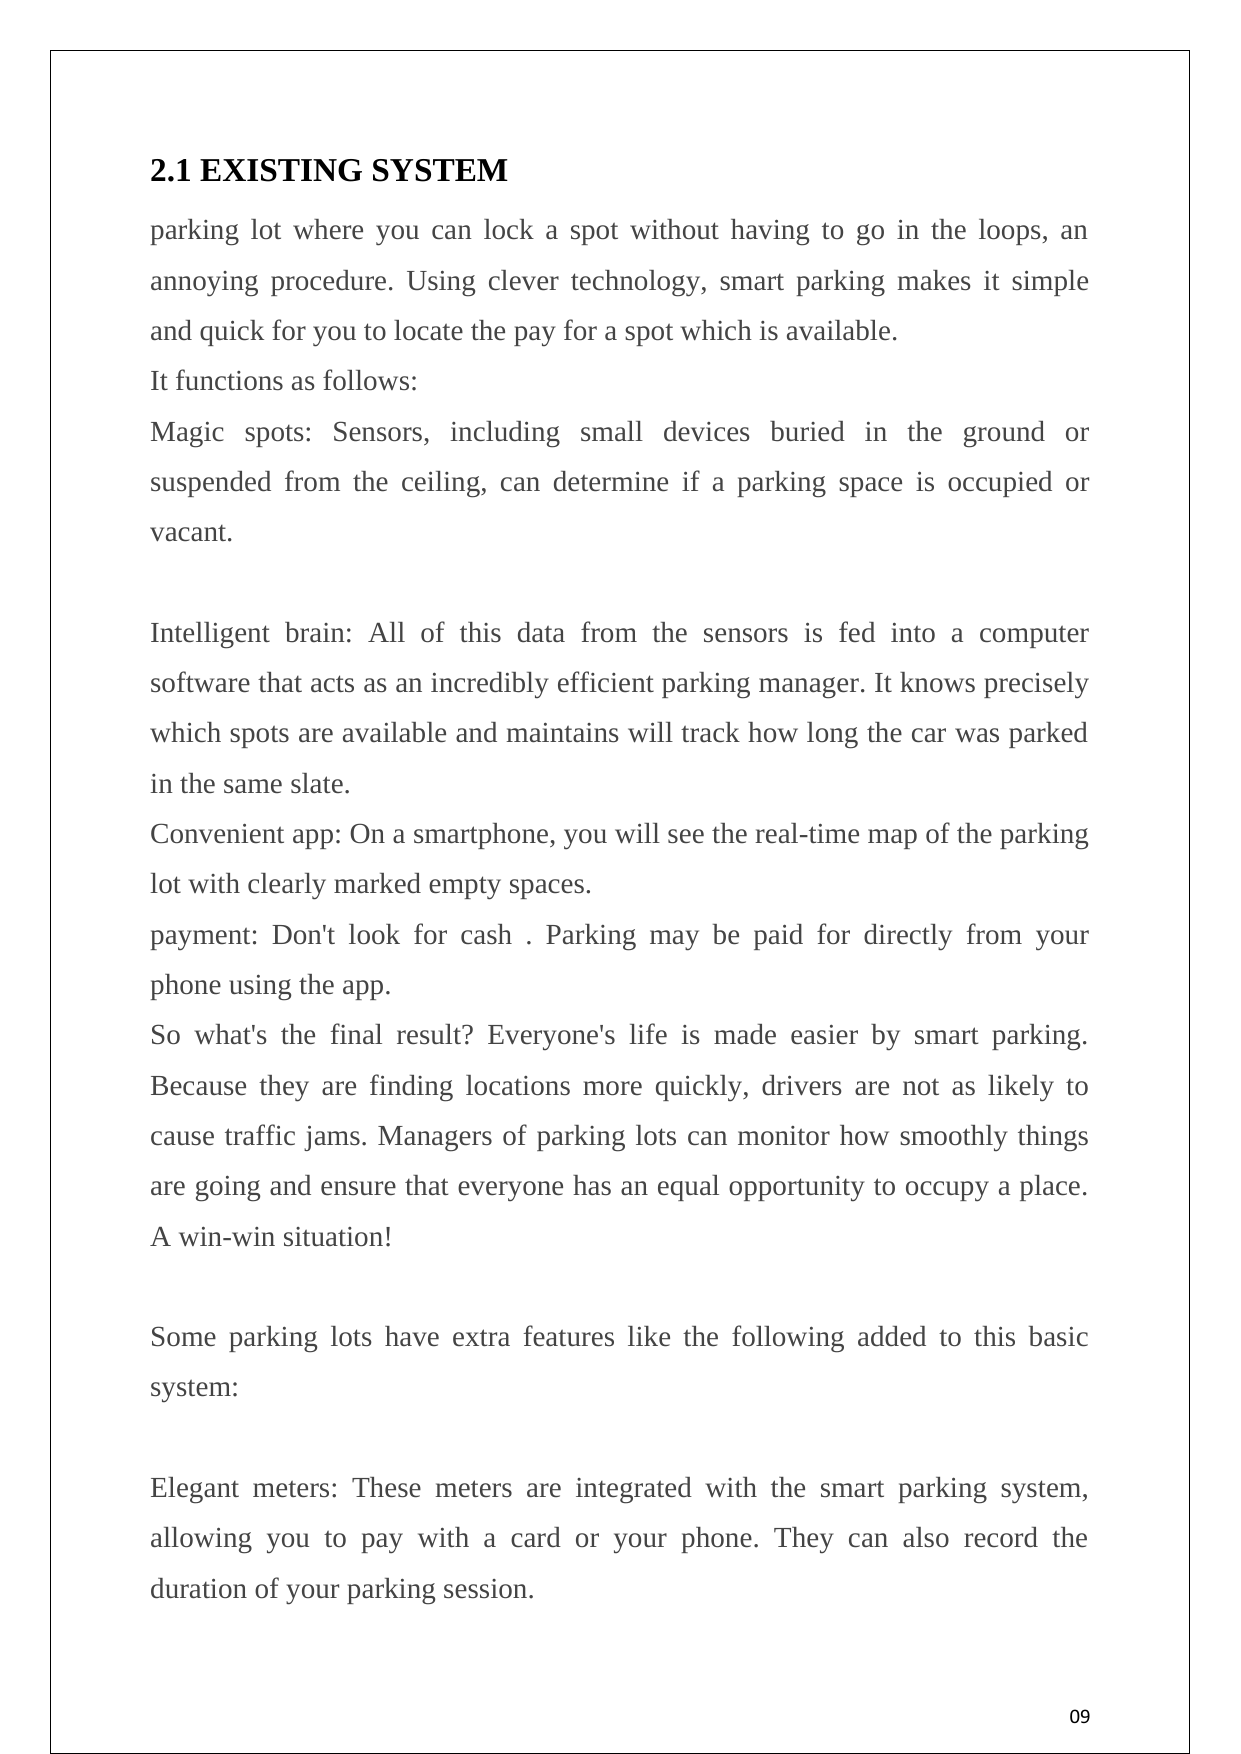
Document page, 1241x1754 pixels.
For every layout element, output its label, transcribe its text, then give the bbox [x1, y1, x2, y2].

text Elegant meters: These meters are integrated with the smart parking system, allowing you to pay with a card or your phone. They can also record the duration of your parking session. [150, 1470, 1090, 1604]
text It functions as follows: [150, 363, 1090, 397]
text parking lot where you can lock a spot without having to go in the loops, an annoying procedure. Using clever technology, smart parking makes it simple and quick for you to locate the pay for a spot which is available. [150, 212, 1090, 347]
text 2.1 EXISTING SYSTEM [150, 150, 1090, 188]
text Some parking lots have extra features like the following added to this basic system: [150, 1319, 1090, 1403]
text payment: Don't look for cash . Parking may be paid for directly from your phone using the app. [150, 917, 1090, 1001]
text Convenient app: On a smartphone, you will see the real-time map of the parking lot with clearly marked empty spaces. [150, 816, 1090, 900]
text Intelligent brain: All of this data from the sensors is fed into a computer software that acts as an incredibly efficient parking manager. It knows precisely which spots are available and maintains will track how long the car was parked in the same slate. [150, 615, 1090, 799]
text So what's the final result? Everyone's life is made easier by smart parking. Because they are finding locations more quickly, drivers are not as likely to cause traffic jams. Managers of parking lots can monitor how smoothly things are going and ensure that everyone has an equal opportunity to occupy a place. A win-win situation! [150, 1017, 1090, 1252]
text Magic spots: Sensors, including small devices buried in the ground or suspended from the ceiling, can determine if a parking space is occupied or vacant. [150, 414, 1090, 548]
